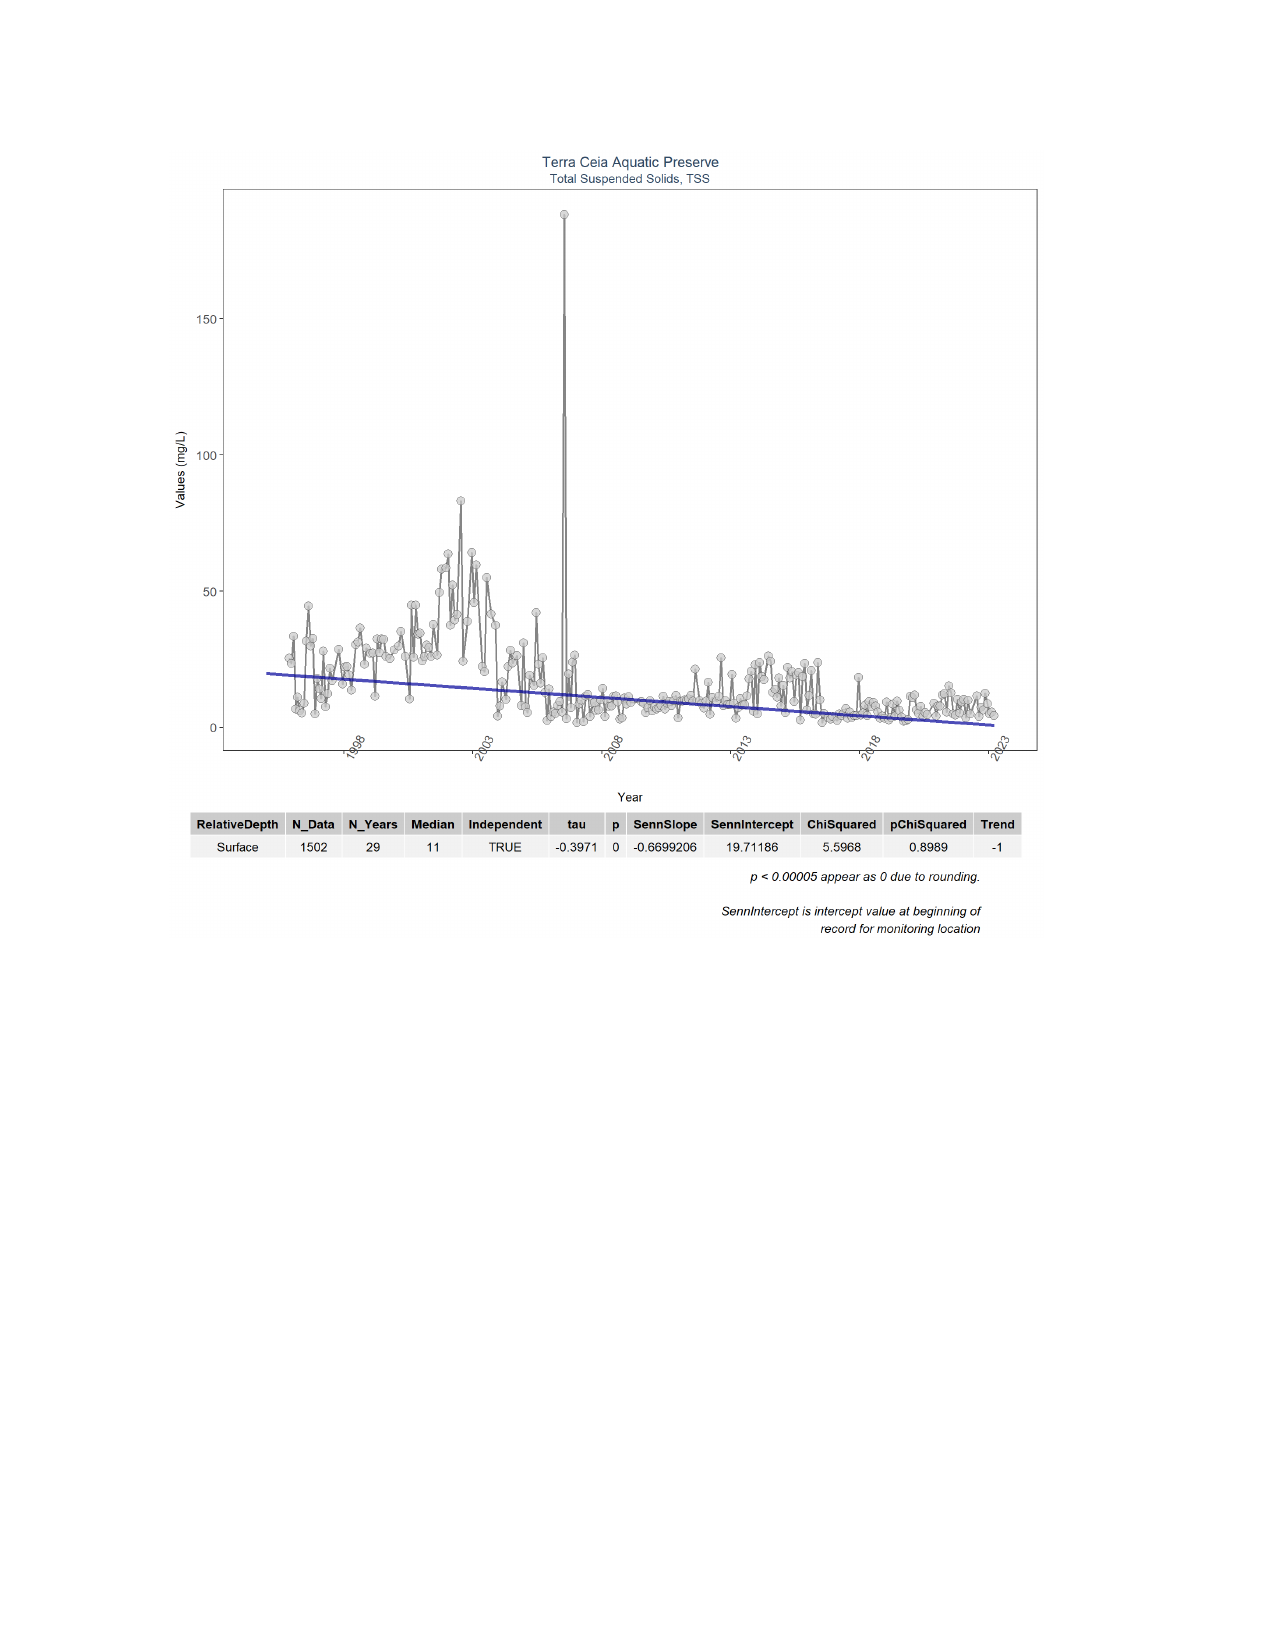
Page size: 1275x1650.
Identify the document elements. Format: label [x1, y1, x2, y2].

picture [168, 150, 1044, 938]
